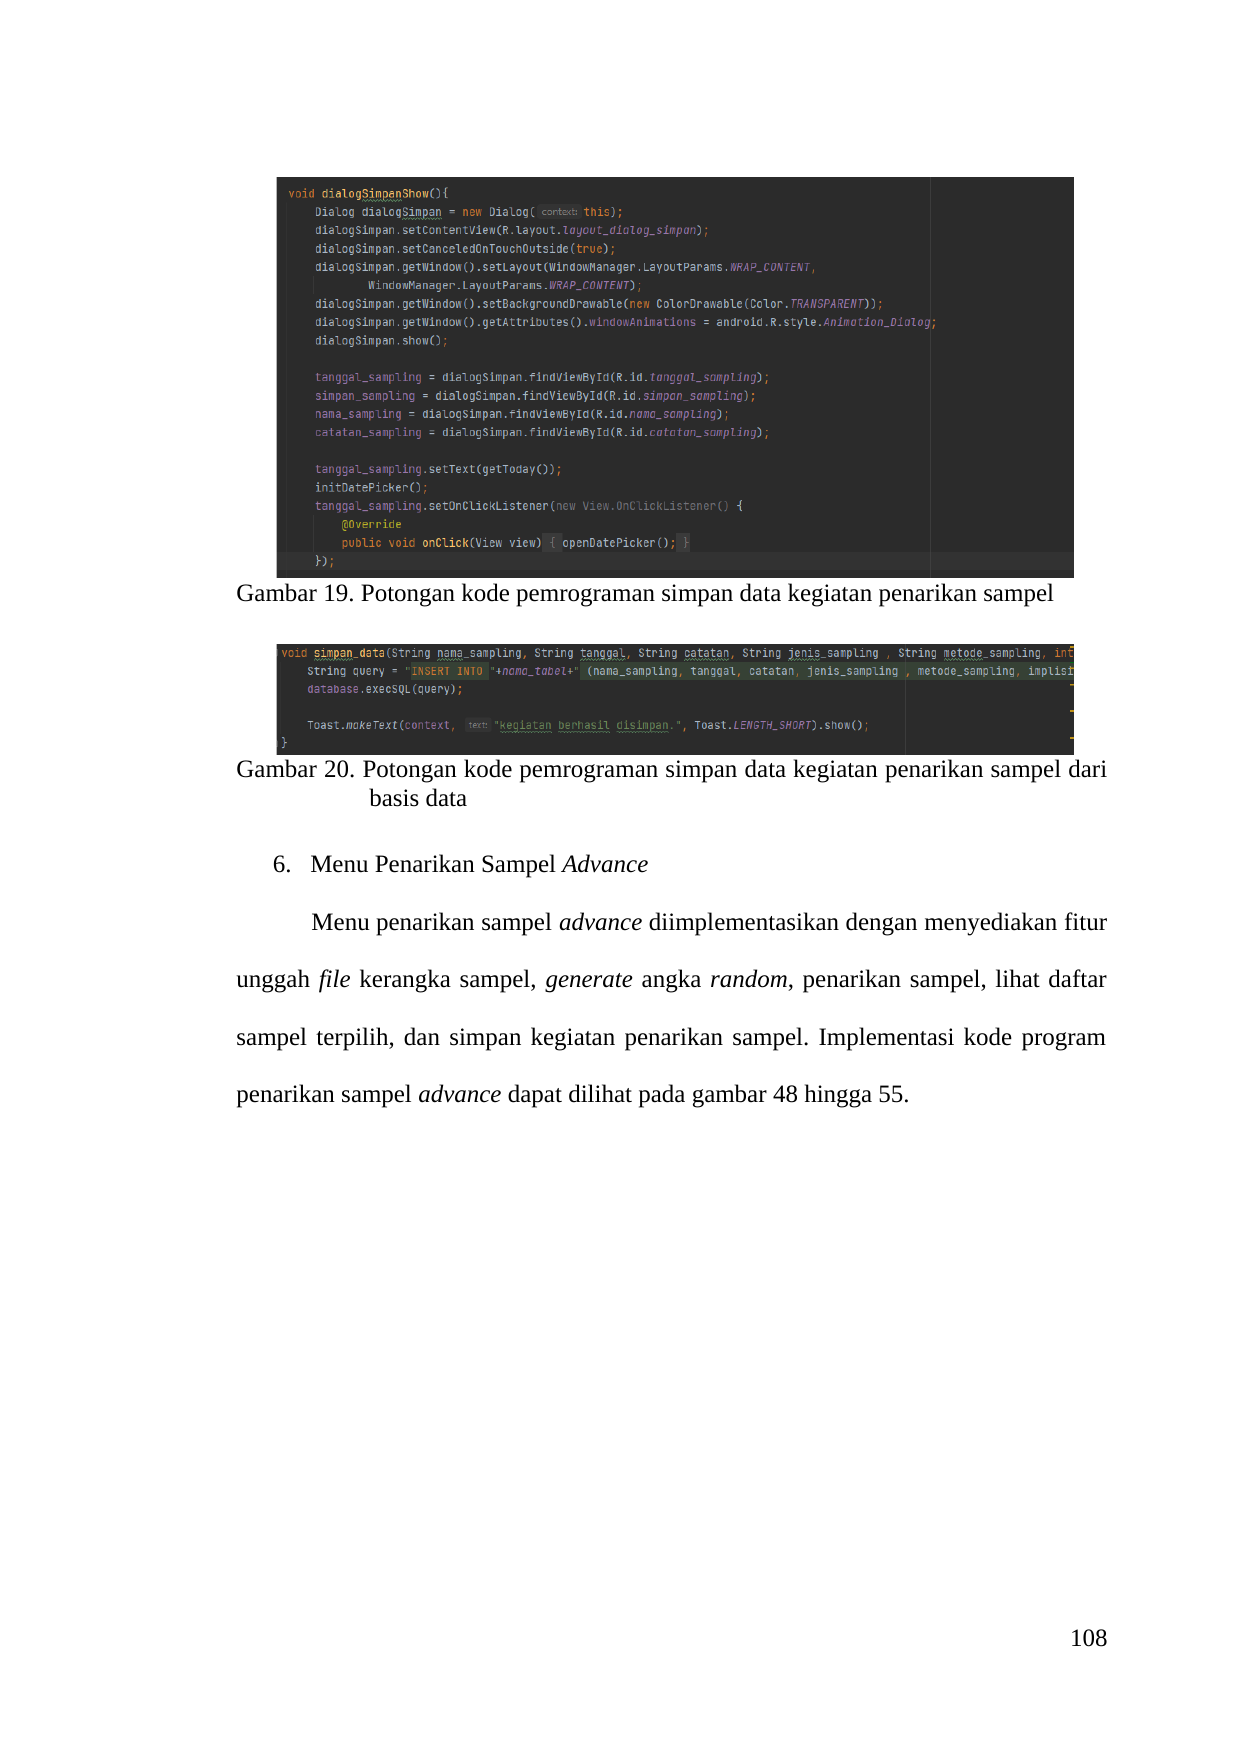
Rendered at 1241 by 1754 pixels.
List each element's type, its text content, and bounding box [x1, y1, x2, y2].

picture [276, 644, 1074, 755]
list Menu Penarikan Sampel Advance [273, 849, 1107, 878]
text Menu penarikan sampel advance diimplementasikan dengan menyediakan fitur unggah file kerangka sampel, generate angka random, penarikan sampel, lihat daftar sampel terpilih, dan simpan kegiatan penarikan sampel. Implementasi kode program penarikan sampel advance dapat dilihat pada gambar 48 hingga 55. [236, 907, 1107, 1108]
picture [276, 177, 1074, 578]
